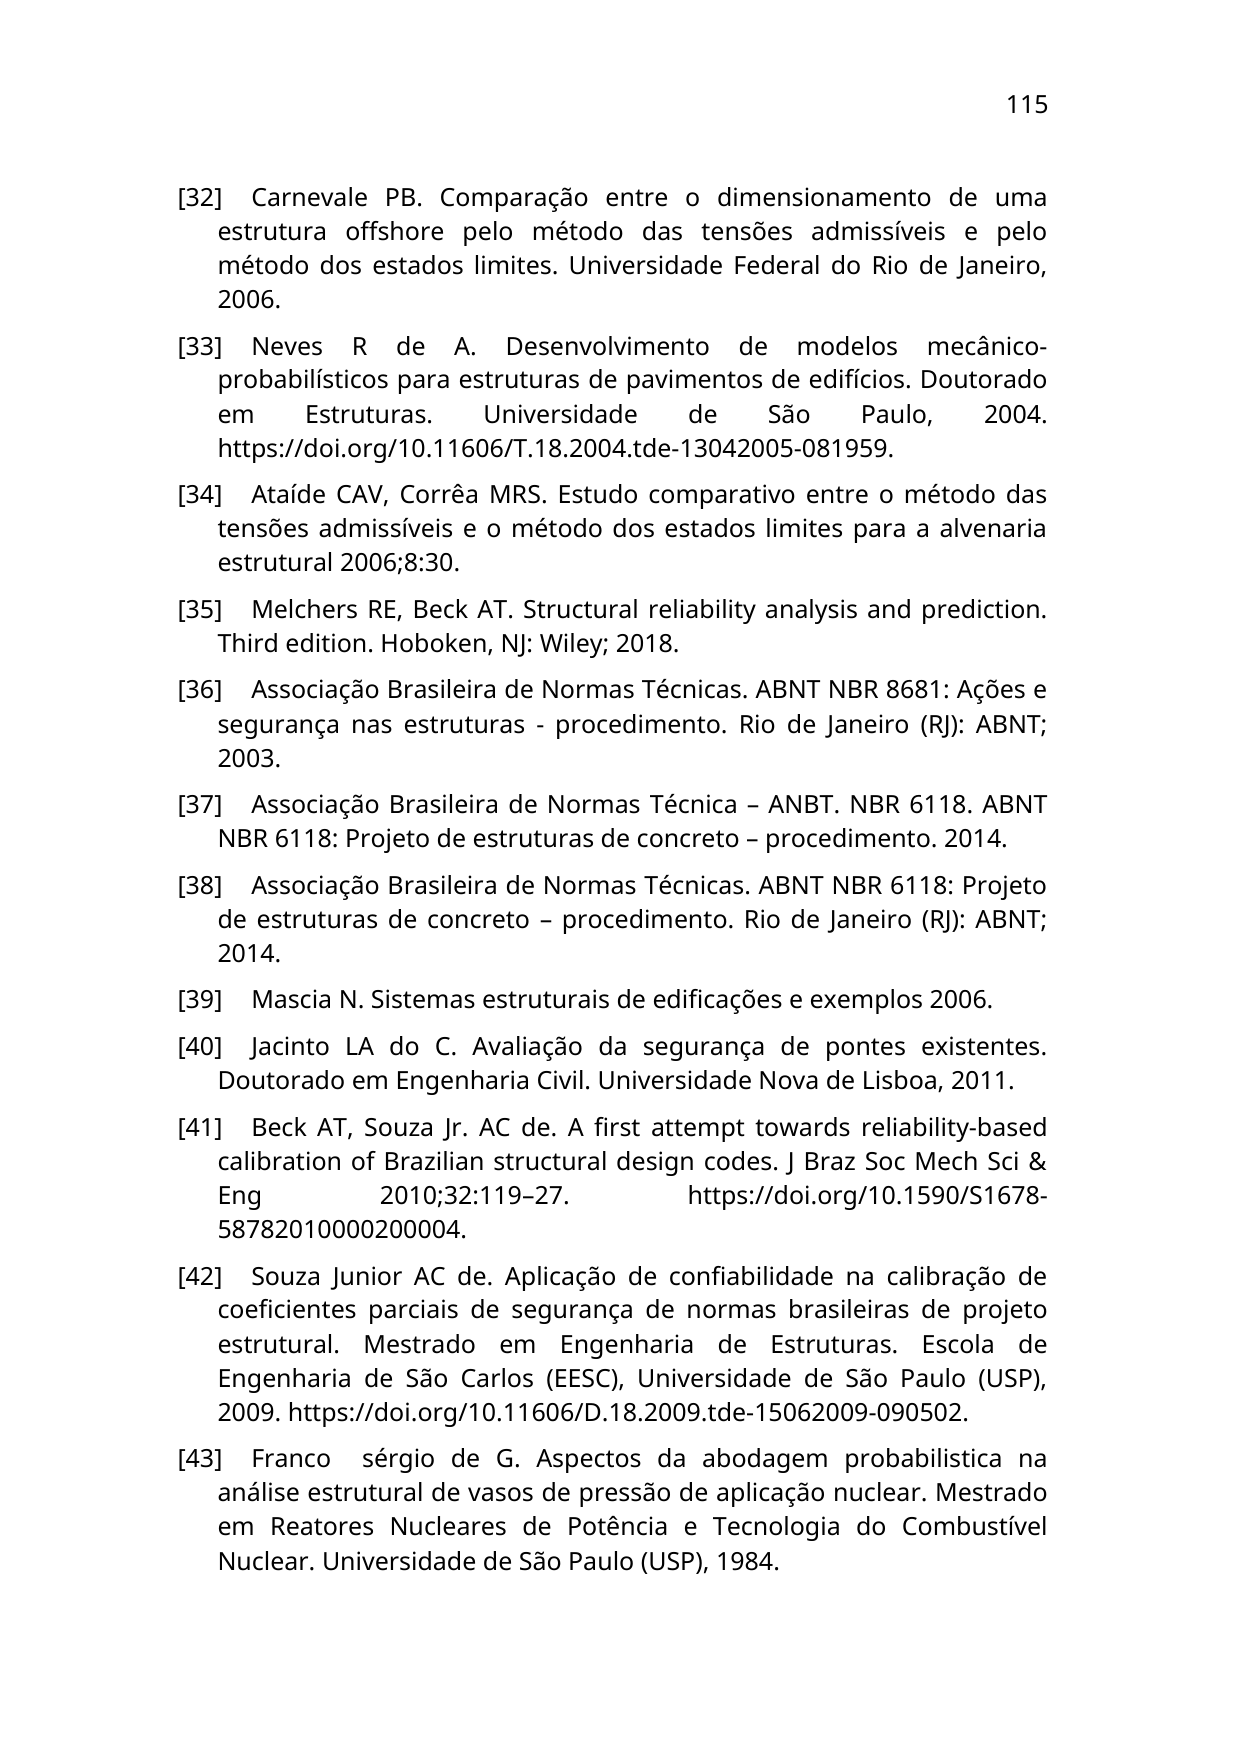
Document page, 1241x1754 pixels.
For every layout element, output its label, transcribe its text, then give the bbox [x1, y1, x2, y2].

text [35] Melchers RE, Beck AT. Structural reliability analysis and prediction. Third edition. Hoboken, NJ: Wiley; 2018. [177, 592, 1048, 660]
text [43] Franco sérgio de G. Aspectos da abodagem probabilistica na análise estrutural de vasos de pressão de aplicação nuclear. Mestrado em Reatores Nucleares de Potência e Tecnologia do Combustível Nuclear. Universidade de São Paulo (USP), 1984. [177, 1441, 1048, 1577]
text [40] Jacinto LA do C. Avaliação da segurança de pontes existentes. Doutorado em Engenharia Civil. Universidade Nova de Lisboa, 2011. [177, 1029, 1048, 1097]
text [36] Associação Brasileira de Normas Técnicas. ABNT NBR 8681: Ações e segurança nas estruturas - procedimento. Rio de Janeiro (RJ): ABNT; 2003. [177, 672, 1048, 774]
text [37] Associação Brasileira de Normas Técnica – ANBT. NBR 6118. ABNT NBR 6118: Projeto de estruturas de concreto – procedimento. 2014. [177, 787, 1048, 855]
text [42] Souza Junior AC de. Aplicação de confiabilidade na calibração de coeficientes parciais de segurança de normas brasileiras de projeto estrutural. Mestrado em Engenharia de Estruturas. Escola de Engenharia de São Carlos (EESC), Universidade de São Paulo (USP), 2009. https://doi.org/10.11606/D.18.2009.tde-15062009-090502. [177, 1258, 1048, 1428]
text [34] Ataíde CAV, Corrêa MRS. Estudo comparativo entre o método das tensões admissíveis e o método dos estados limites para a alvenaria estrutural 2006;8:30. [177, 477, 1048, 579]
text [33] Neves R de A. Desenvolvimento de modelos mecânico-probabilísticos para estruturas de pavimentos de edifícios. Doutorado em Estruturas. Universidade de São Paulo, 2004. https://doi.org/10.11606/T.18.2004.tde-13042005-081959. [177, 328, 1048, 464]
text [32] Carnevale PB. Comparação entre o dimensionamento de uma estrutura offshore pelo método das tensões admissíveis e pelo método dos estados limites. Universidade Federal do Rio de Janeiro, 2006. [177, 179, 1048, 316]
text [39] Mascia N. Sistemas estruturais de edificações e exemplos 2006. [177, 982, 1048, 1016]
text [41] Beck AT, Souza Jr. AC de. A first attempt towards reliability-based calibration of Brazilian structural design codes. J Braz Soc Mech Sci & Eng 2010;32:119–27. https://doi.org/10.1590/S1678-58782010000200004. [177, 1109, 1048, 1246]
text [38] Associação Brasileira de Normas Técnicas. ABNT NBR 6118: Projeto de estruturas de concreto – procedimento. Rio de Janeiro (RJ): ABNT; 2014. [177, 867, 1048, 970]
